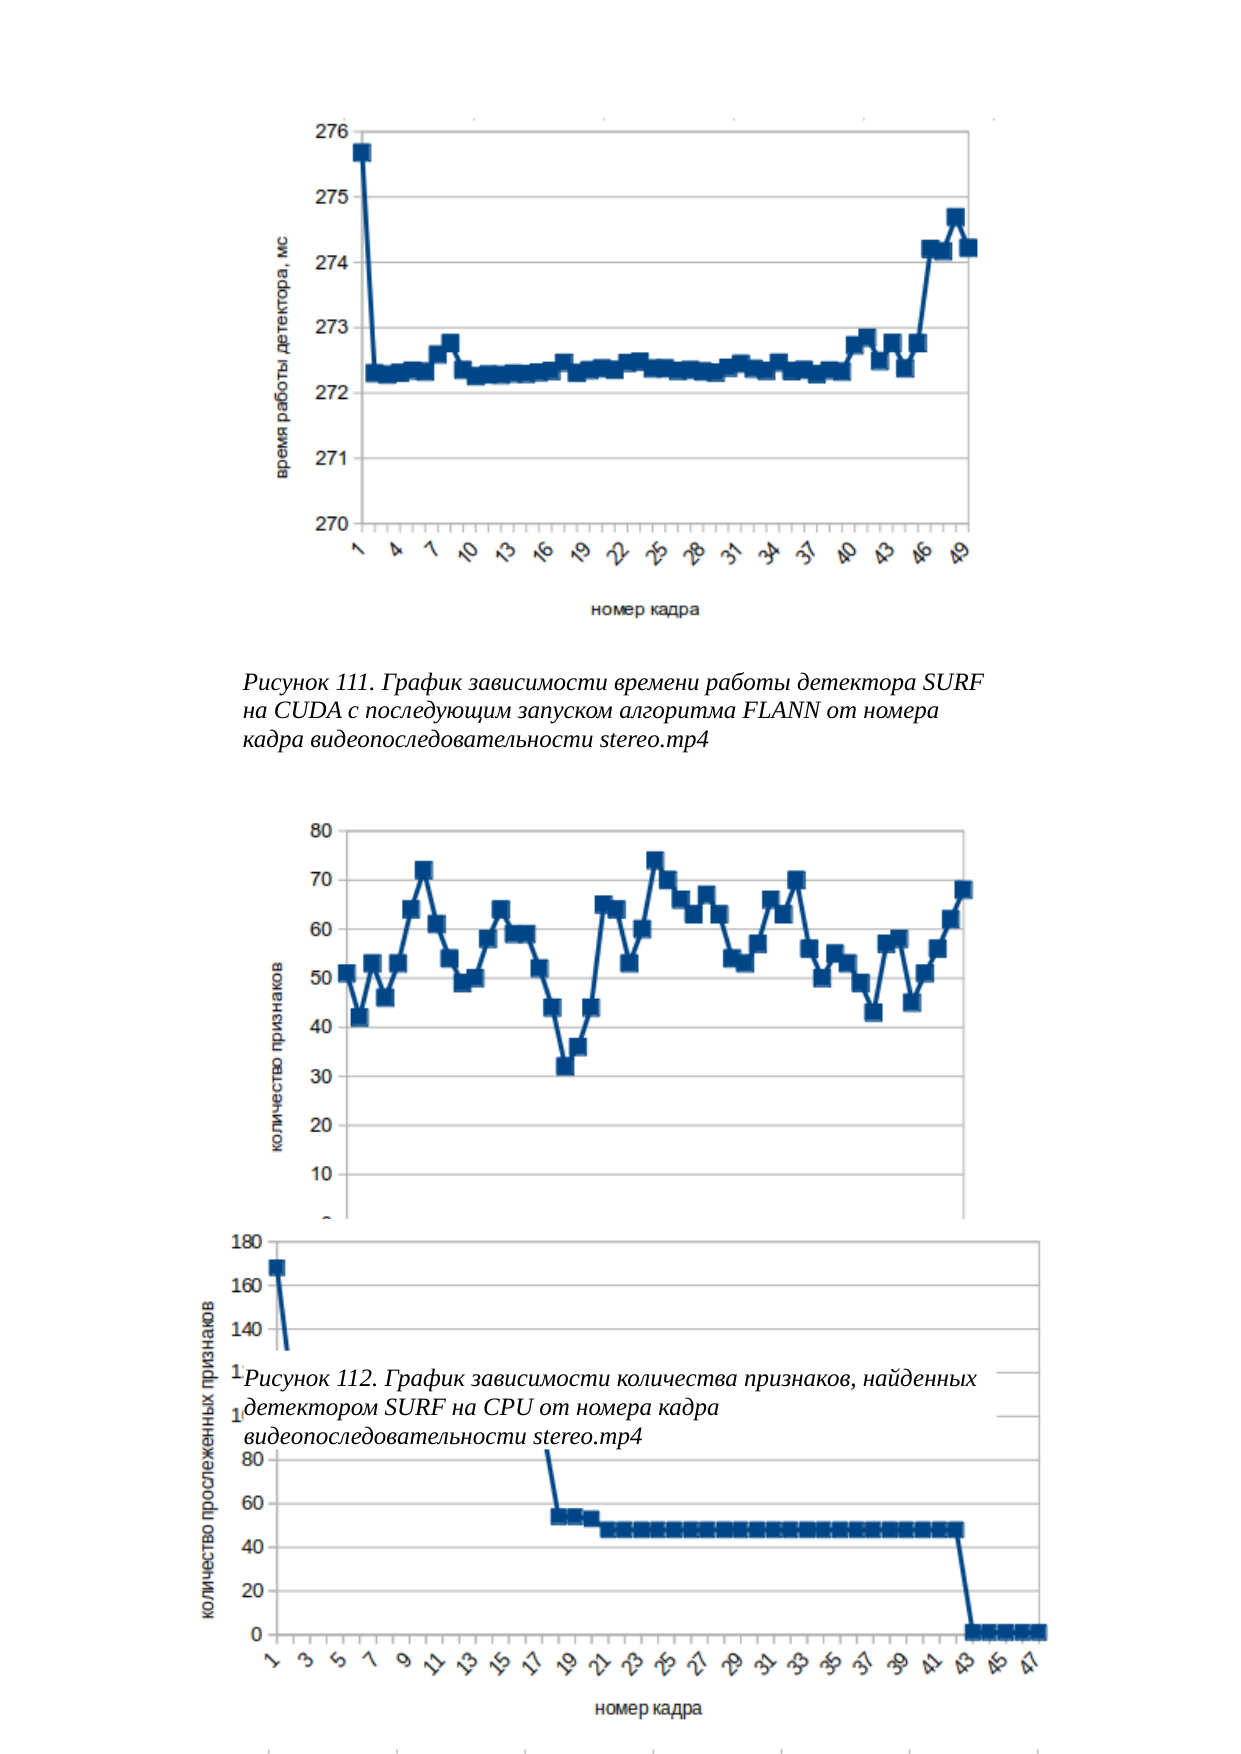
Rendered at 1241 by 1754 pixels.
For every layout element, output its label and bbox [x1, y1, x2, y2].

picture [242, 118, 998, 645]
picture [173, 822, 1067, 1754]
